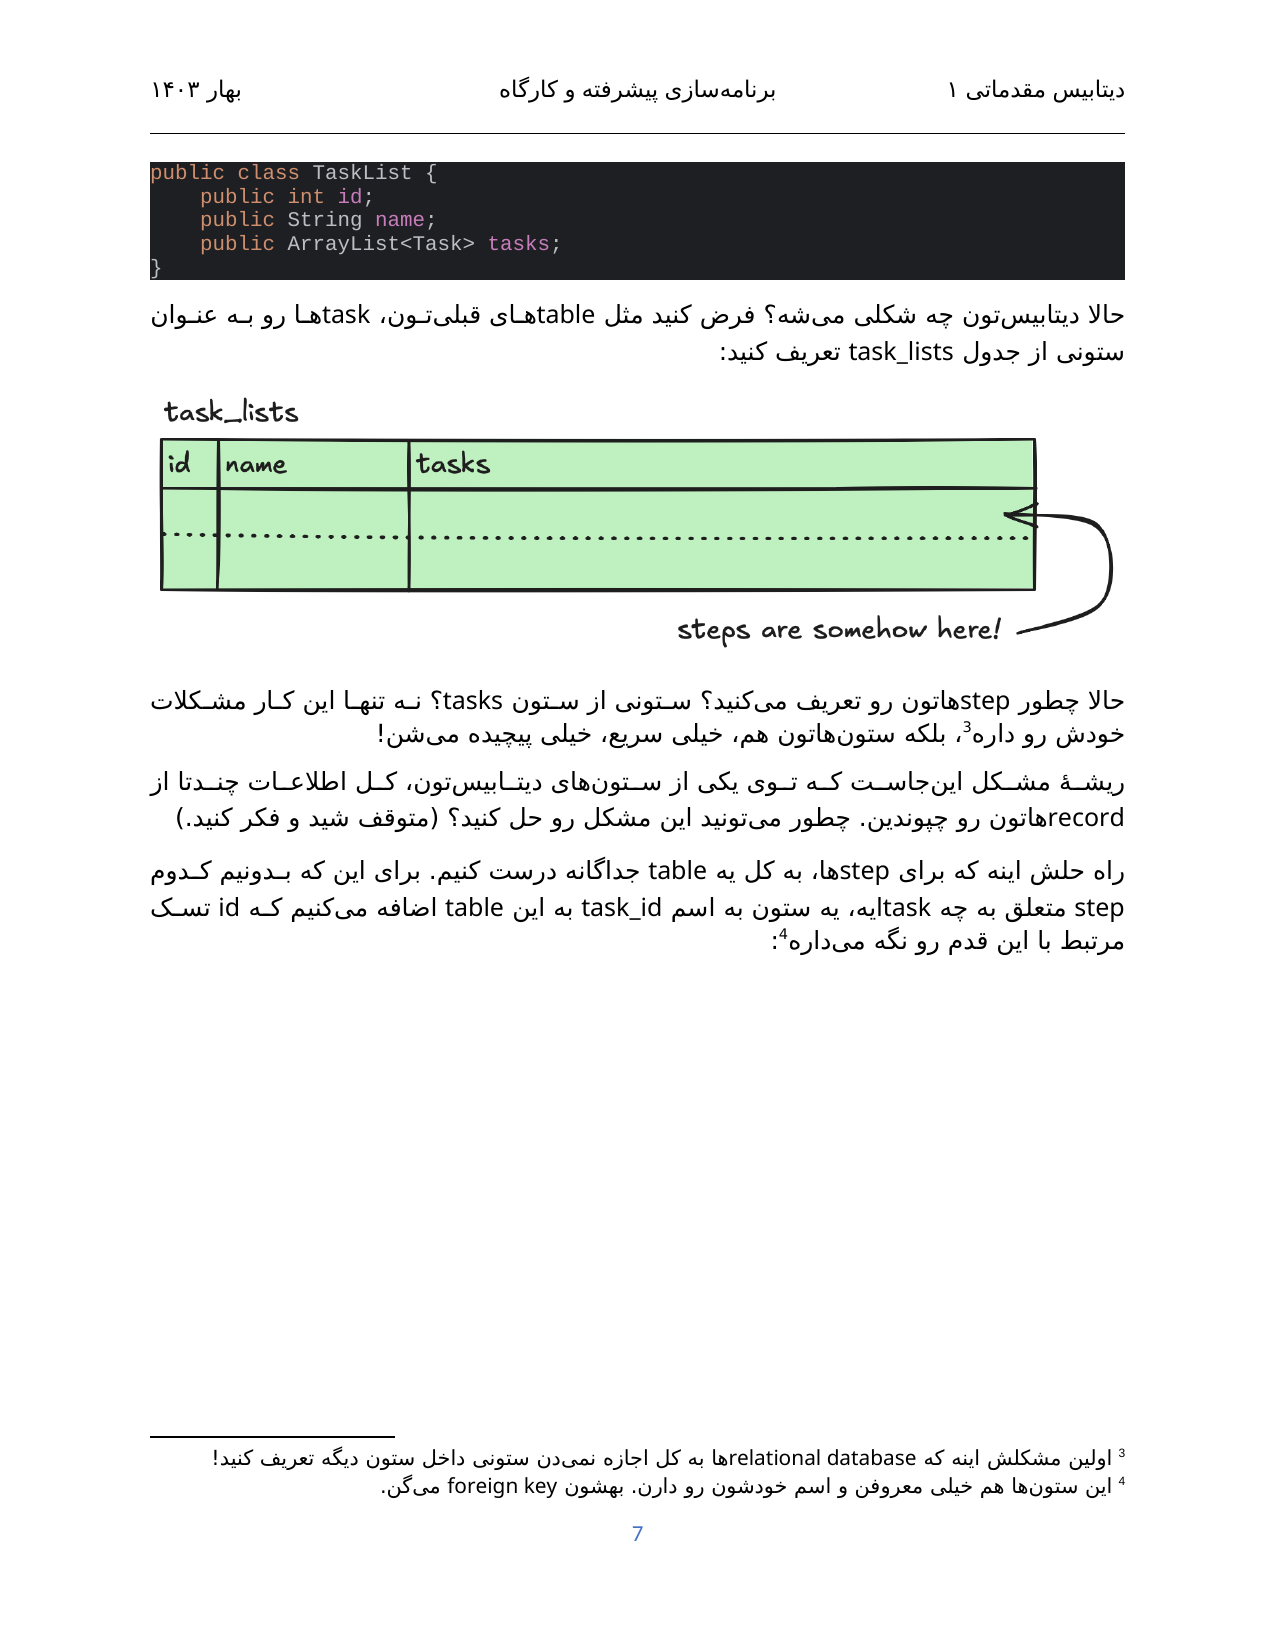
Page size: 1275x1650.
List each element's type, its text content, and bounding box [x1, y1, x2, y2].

text ریشهٔ مشکل این‌جاست که توی یکی از ستون‌های دیتابیس‌تون، کل اطلاعات چندتا از recordهاتون رو چپوندین. چطور می‌تونید این مشکل رو حل کنید؟ (متوقف شید و فکر کنید.) [150, 767, 1125, 833]
picture [150, 386, 1125, 664]
text راه حلش اینه که برای stepها، به کل یه table جداگانه درست کنیم. برای این که بدونیم کدوم step متعلق به چه taskایه، یه ستون به اسم task_id به این table اضافه می‌کنیم که id تسک مرتبط با این قدم رو نگه می‌داره: [150, 853, 1125, 955]
text حالا چطور stepهاتون رو تعریف می‌کنید؟ ستونی از ستون tasks؟ نه تنها این کار مشکلات خودش رو داره، بلکه ستون‌هاتون هم، خیلی سریع، خیلی پیچیده می‌شن! [150, 683, 1125, 748]
text حالا دیتابیس‌تون چه شکلی می‌شه؟ فرض کنید مثل tableهای قبلی‌تون، taskها رو به عنوان ستونی از جدول task_lists تعریف کنید: [150, 297, 1125, 367]
text public class TaskList { public int id; public String name; public ArrayList<Task> tasks; } [150, 162, 1125, 280]
